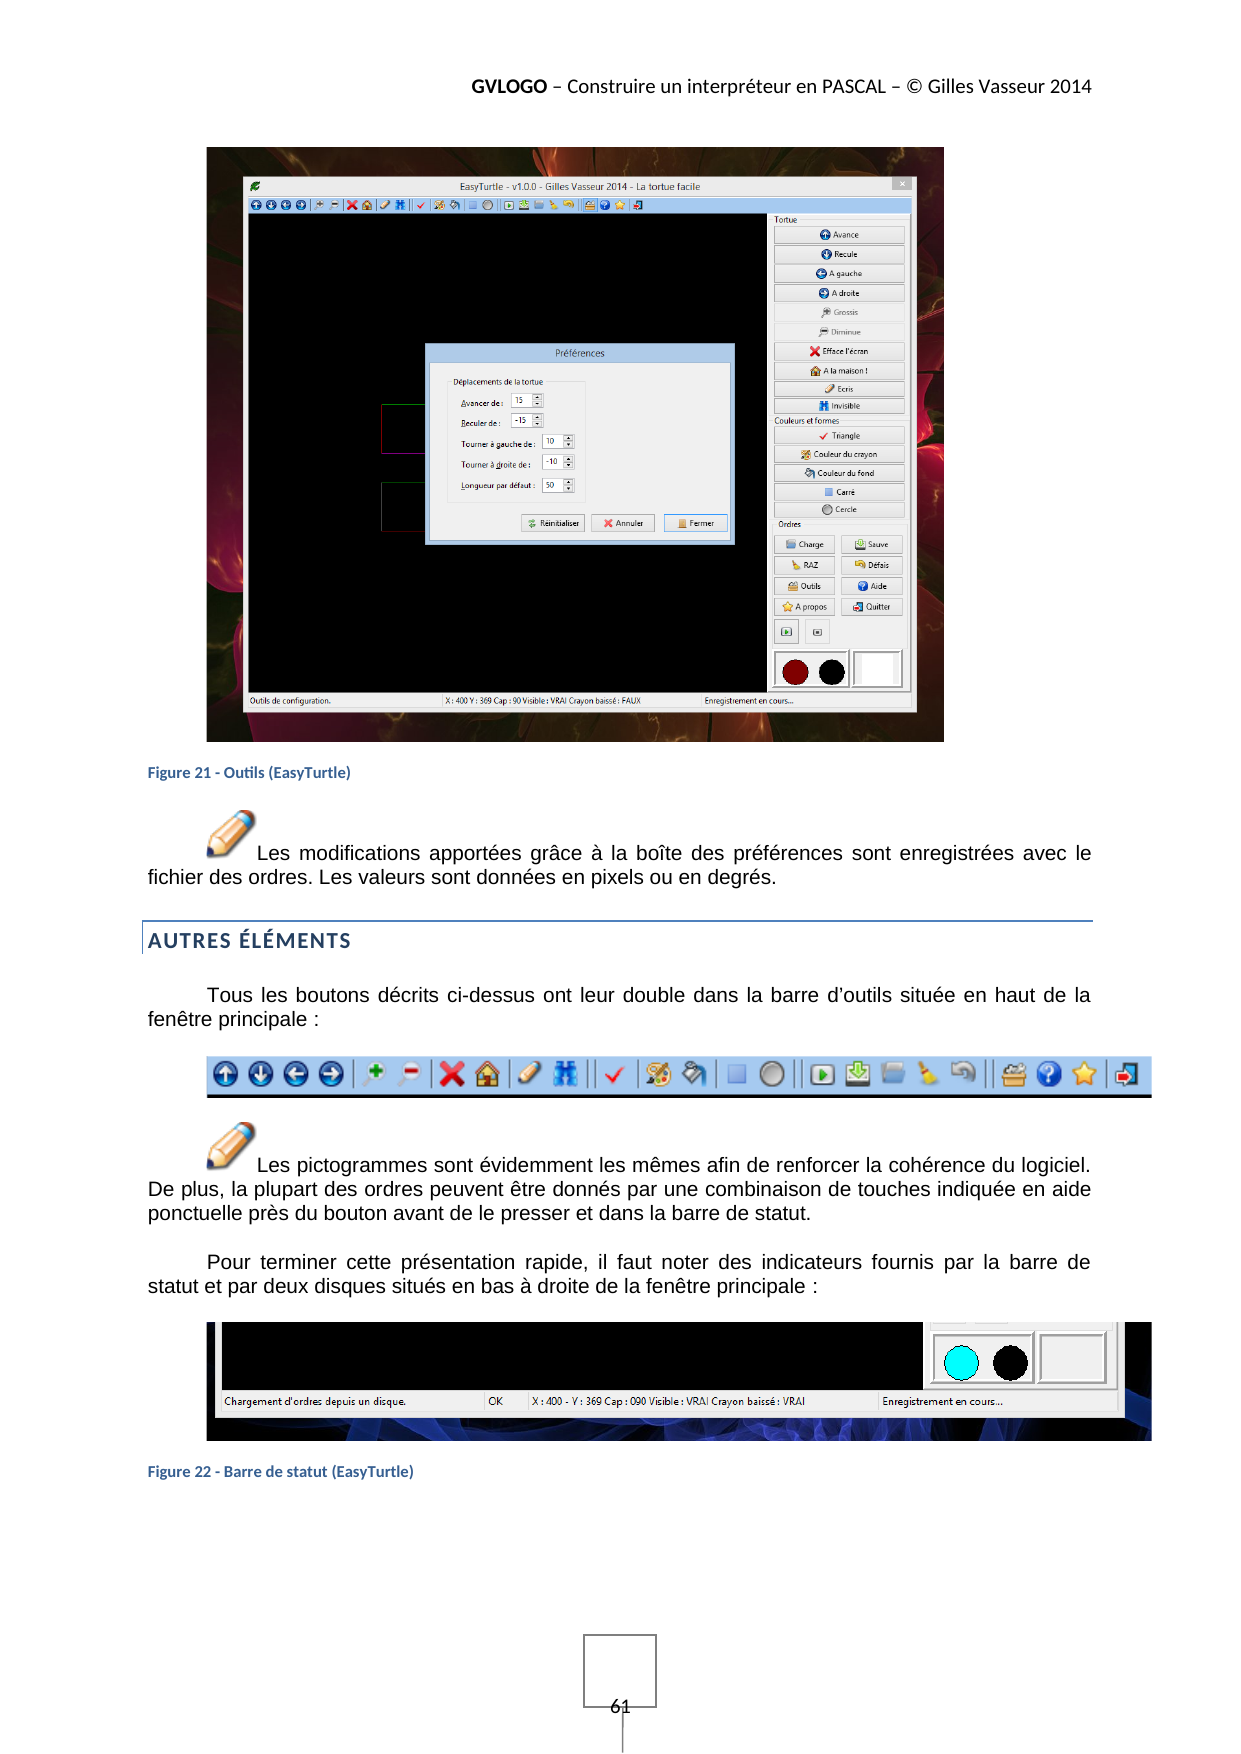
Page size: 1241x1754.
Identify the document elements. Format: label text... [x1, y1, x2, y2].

subtitle Autres éléments [143, 922, 1093, 954]
text Les pictogrammes sont évidemment les mêmes afin de renforcer la cohérence du logiciel. De plus, la plupart des ordres peuvent être donnés par une combinaison de touches indiquée en aide ponctuelle près du bouton avant de le presser et dans la barre de statut. [148, 1122, 1093, 1224]
picture [206, 147, 944, 742]
picture [206, 1322, 1152, 1441]
text Tous les boutons décrits ci-dessus ont leur double dans la barre d’outils située en haut de la fenêtre principale : [148, 983, 1093, 1031]
picture [206, 1056, 1152, 1098]
text Les modifications apportées grâce à la boîte des préférences sont enregistrées avec le fichier des ordres. Les valeurs sont données en pixels ou en degrés. [148, 811, 1093, 889]
picture [206, 1122, 257, 1173]
picture [206, 810, 257, 861]
text Pour terminer cette présentation rapide, il faut noter des indicateurs fournis par la barre de statut et par deux disques situés en bas à droite de la fenêtre principale : [148, 1249, 1093, 1297]
